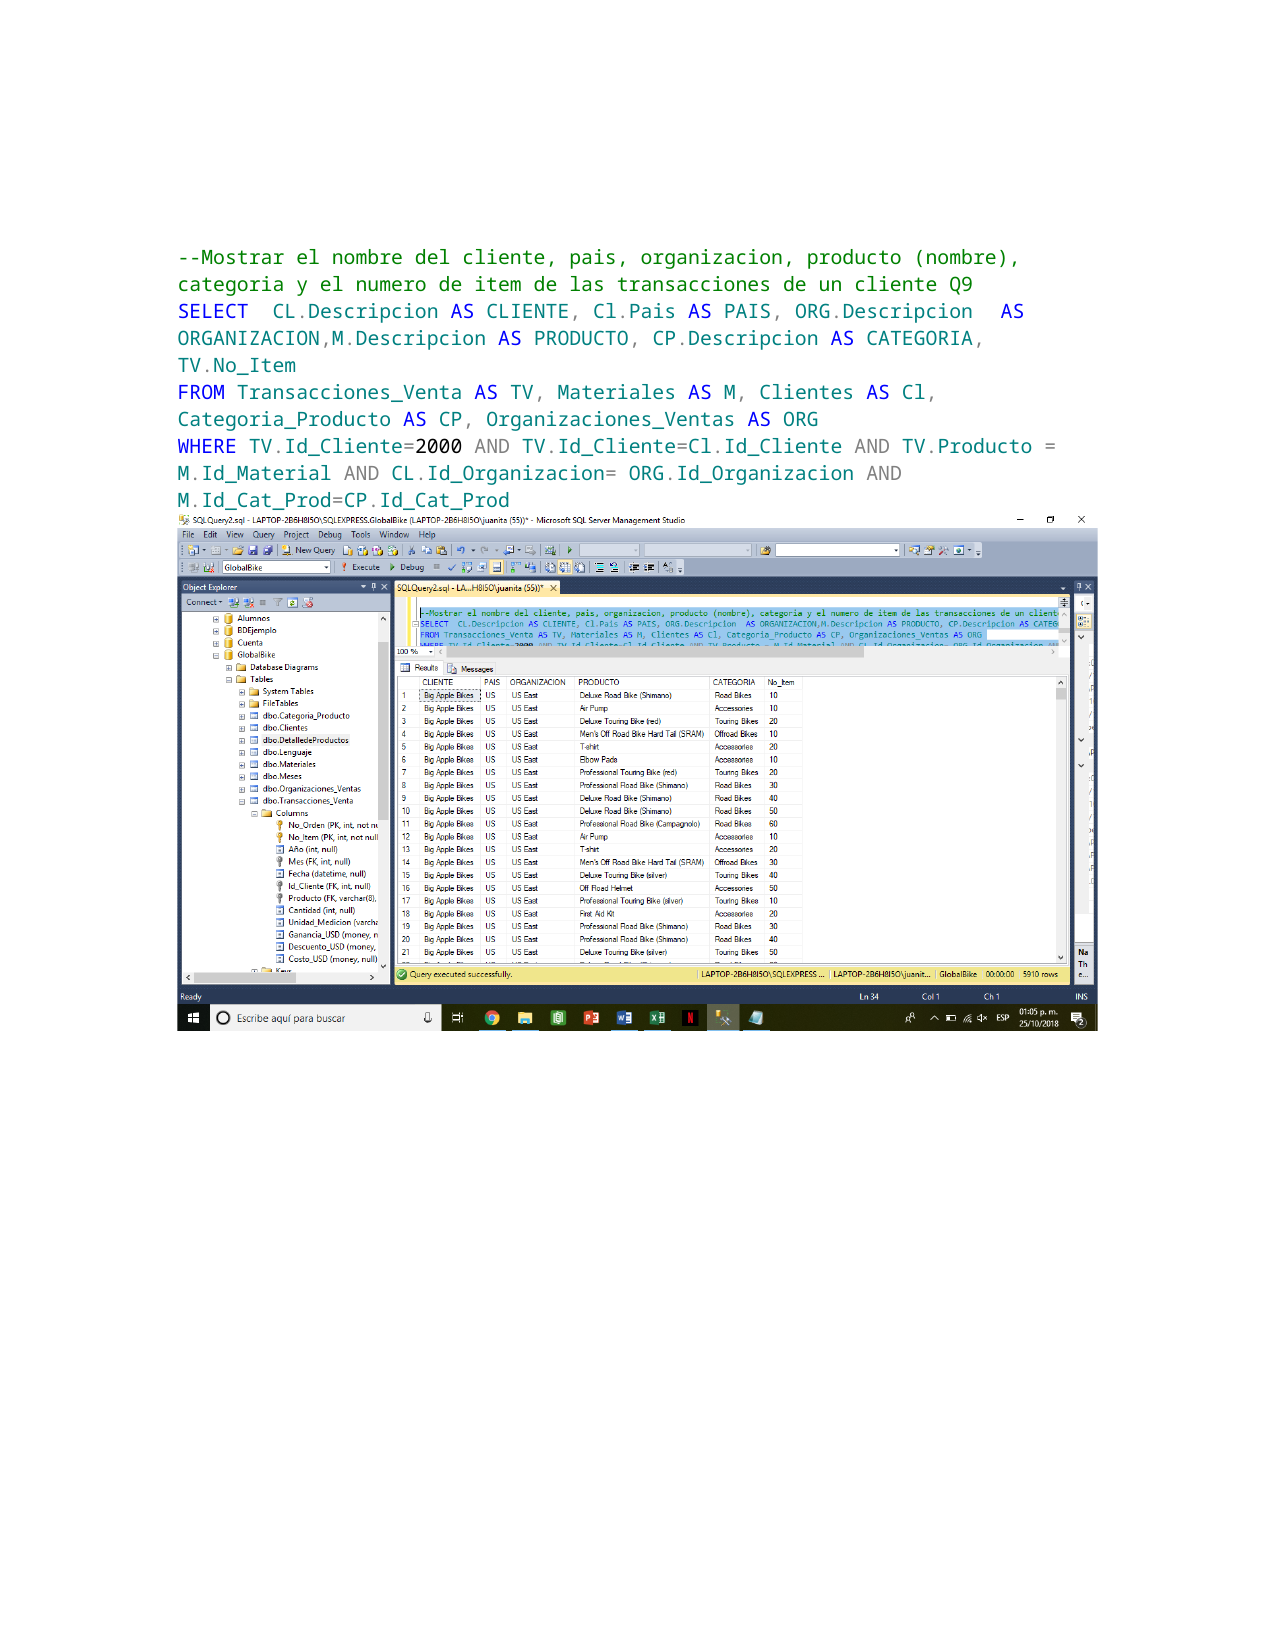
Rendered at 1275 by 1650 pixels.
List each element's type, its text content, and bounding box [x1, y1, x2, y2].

text --Mostrar el nombre del cliente, pais, organizacion, producto (nombre), categoria y el numero de item de las transacciones de un cliente Q9 [177, 243, 1098, 297]
text WHERE TV.Id_Cliente=2000 AND TV.Id_Cliente=Cl.Id_Cliente AND TV.Producto = M.Id_Material AND CL.Id_Organizacion= ORG.Id_Organizacion AND M.Id_Cat_Prod=CP.Id_Cat_Prod [177, 432, 1098, 512]
picture [177, 512, 1098, 1031]
text SELECT CL.Descripcion AS CLIENTE, Cl.Pais AS PAIS, ORG.Descripcion AS ORGANIZACION,M.Descripcion AS PRODUCTO, CP.Descripcion AS CATEGORIA, TV.No_Item [177, 297, 1098, 378]
text FROM Transacciones_Venta AS TV, Materiales AS M, Clientes AS Cl, Categoria_Producto AS CP, Organizaciones_Ventas AS ORG [177, 378, 1098, 432]
